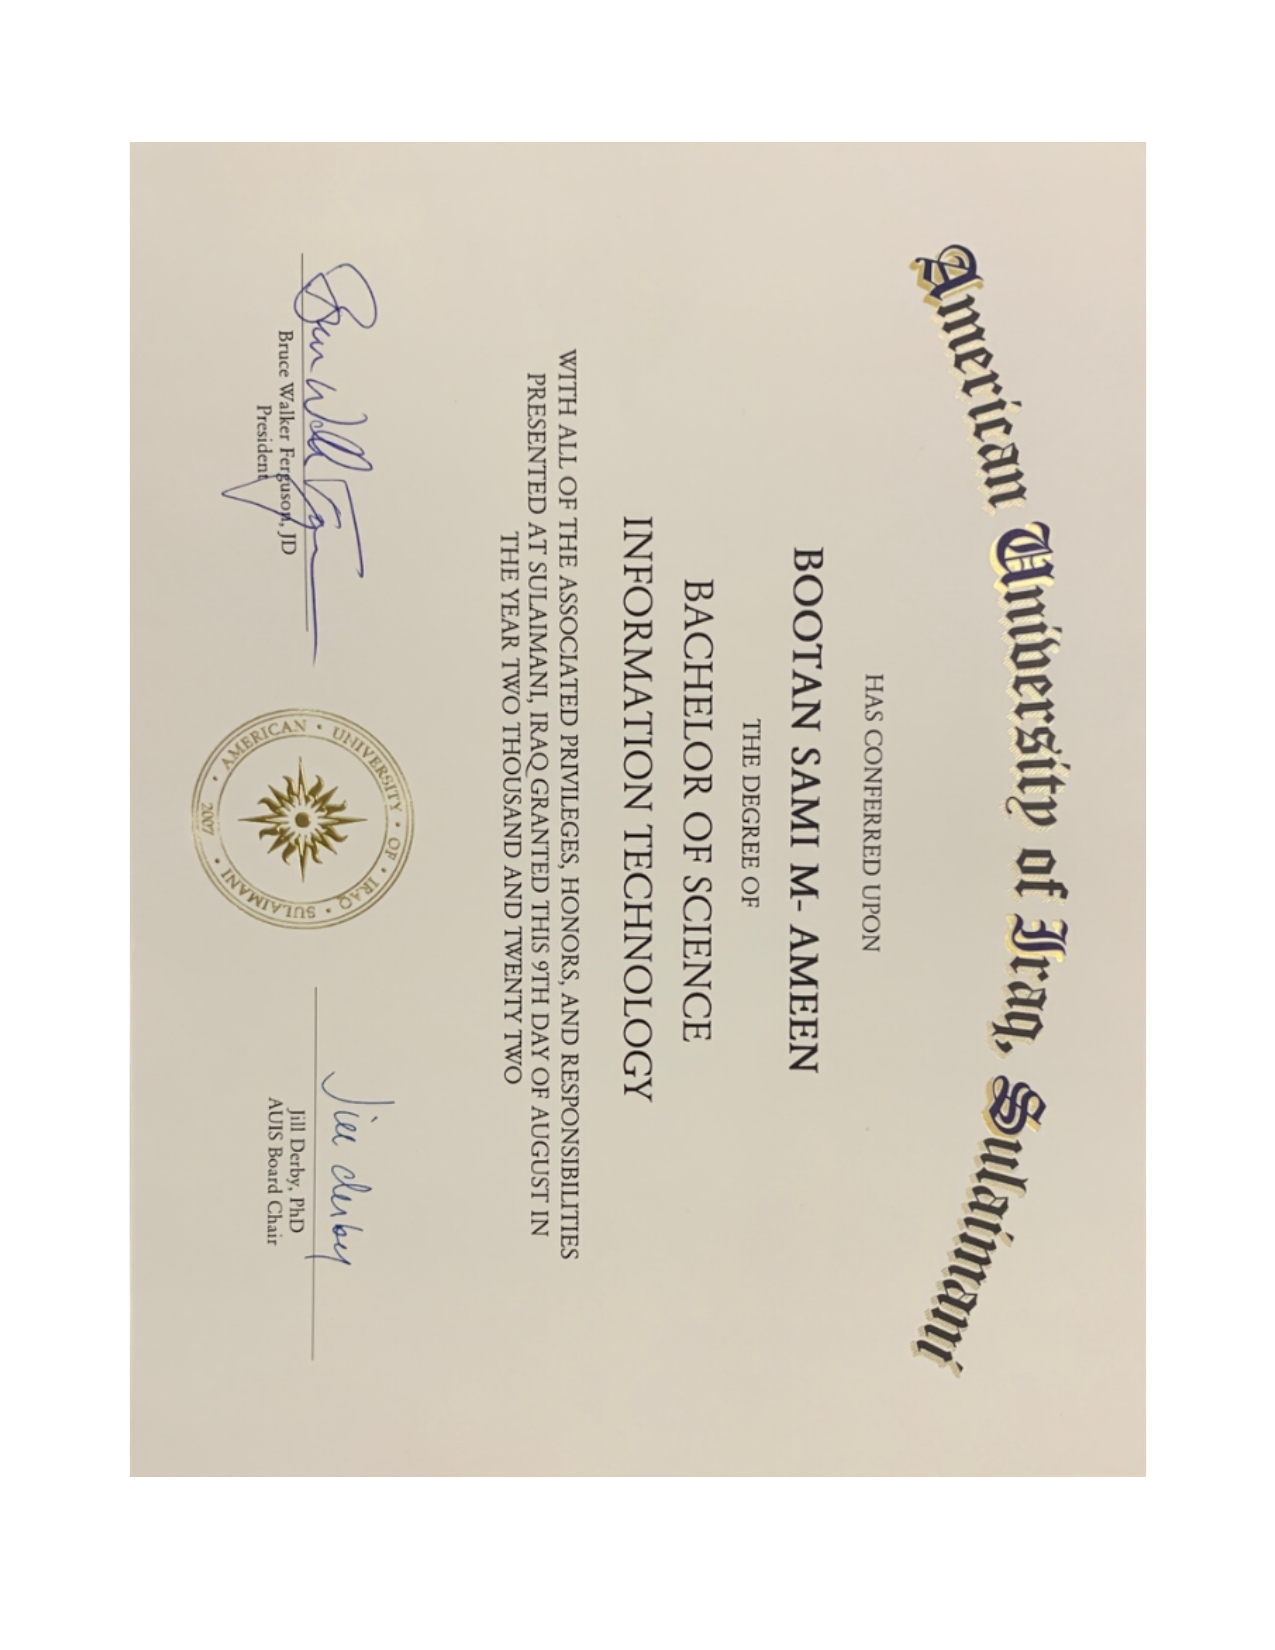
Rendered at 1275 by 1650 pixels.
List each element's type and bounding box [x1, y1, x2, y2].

picture [129, 142, 1147, 1477]
